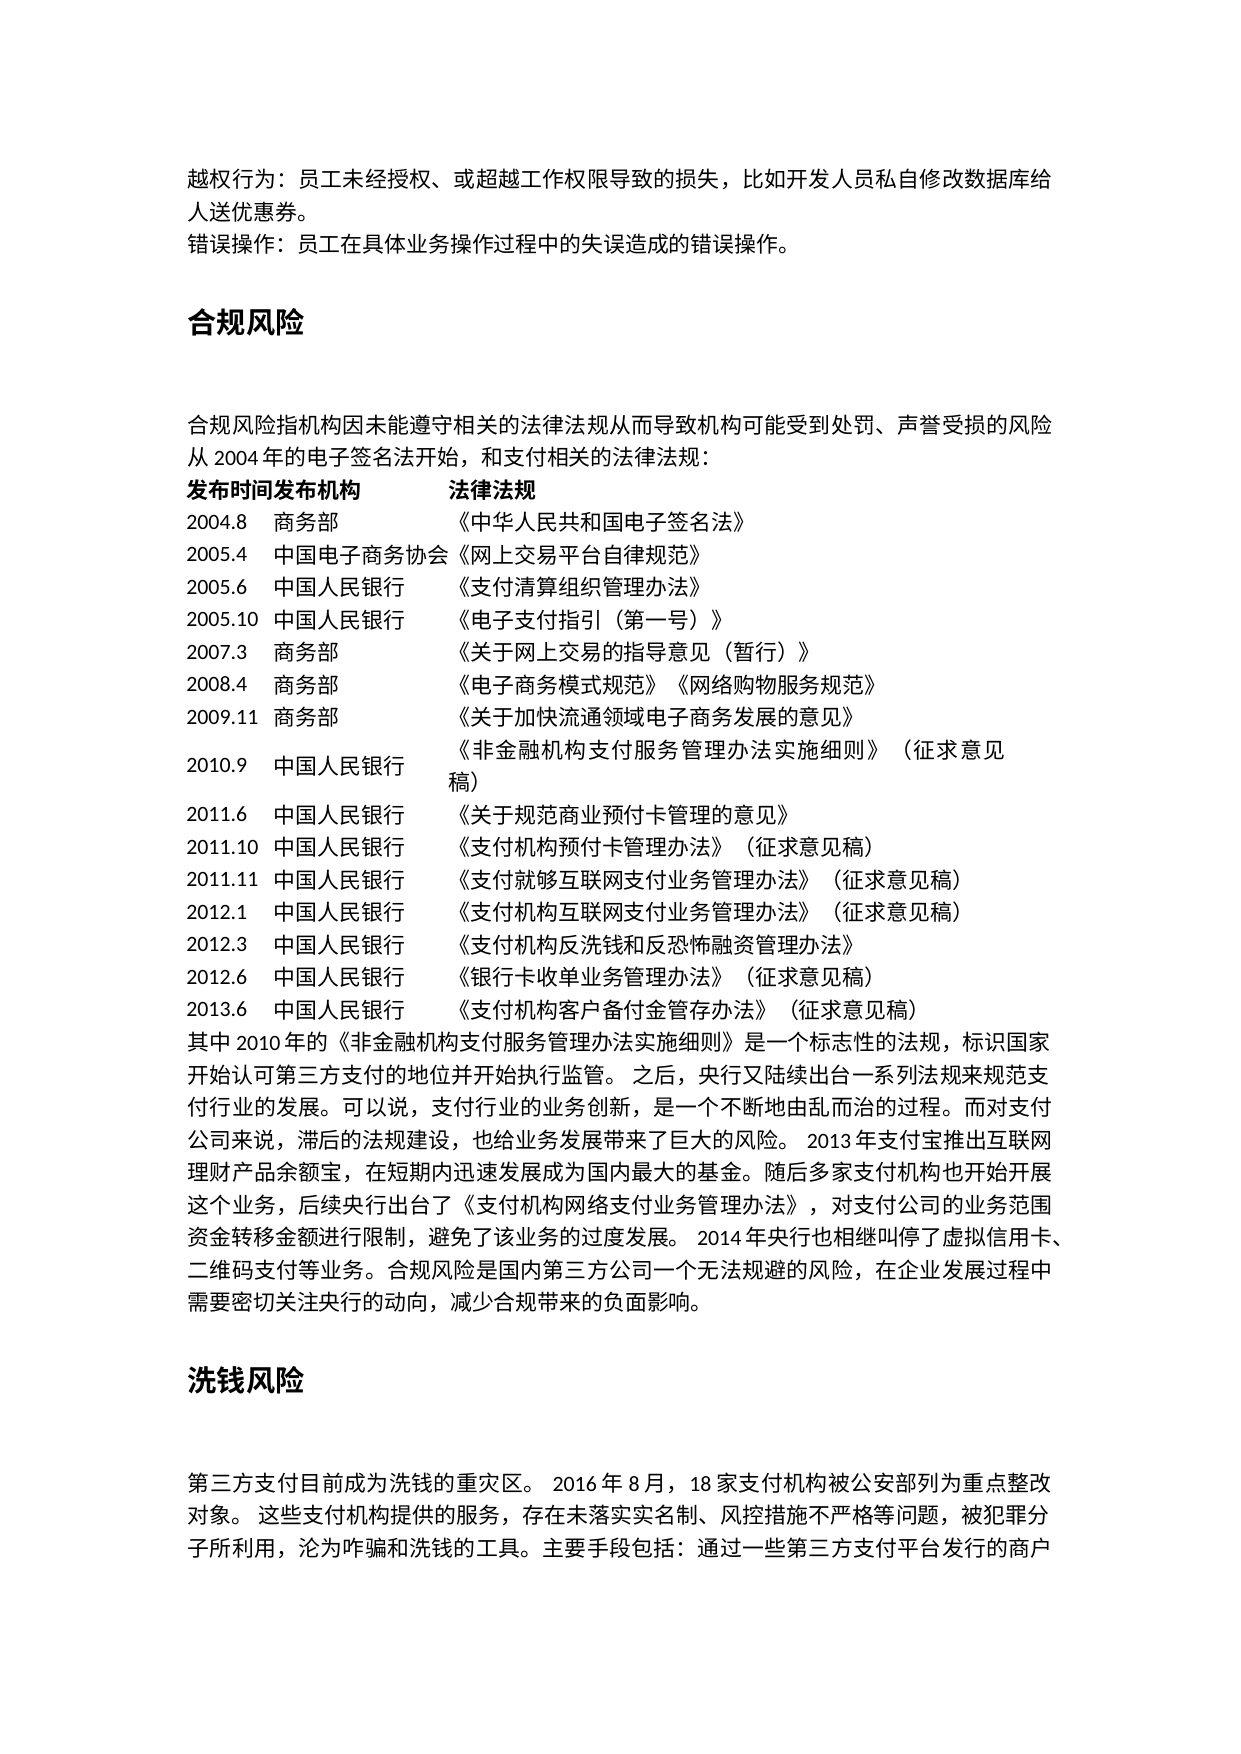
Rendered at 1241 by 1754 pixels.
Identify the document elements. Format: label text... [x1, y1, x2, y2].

table_cell 《关于网上交易的指导意见（暂行）》 [449, 635, 1007, 667]
table_cell 2005.10 [186, 603, 274, 635]
text 错误操作：员工在具体业务操作过程中的失误造成的错误操作。 [187, 227, 1053, 259]
table_cell 中国人民银行 [274, 993, 449, 1025]
table_cell 2008.4 [186, 668, 274, 700]
table_cell 中国人民银行 [274, 928, 449, 960]
table_header 法律法规 [449, 473, 1007, 505]
table_cell 2012.1 [186, 895, 274, 927]
table_cell 《电子支付指引（第一号）》 [449, 603, 1007, 635]
table_cell 中国人民银行 [274, 603, 449, 635]
table_cell 商务部 [274, 505, 449, 537]
table_cell 《支付机构互联网支付业务管理办法》（征求意见稿） [449, 895, 1007, 927]
table_cell 2009.11 [186, 700, 274, 732]
table_header 发布时间 [186, 473, 274, 505]
table_cell 中国人民银行 [274, 863, 449, 895]
table_cell 《网上交易平台自律规范》 [449, 538, 1007, 570]
table_cell 中国电子商务协会 [274, 538, 449, 570]
table_cell 2004.8 [186, 505, 274, 537]
table_cell 《关于规范商业预付卡管理的意见》 [449, 798, 1007, 830]
table_cell 2012.3 [186, 928, 274, 960]
table_cell 商务部 [274, 668, 449, 700]
table_cell 《支付机构客户备付金管存办法》（征求意见稿） [449, 993, 1007, 1025]
table_cell 《支付就够互联网支付业务管理办法》（征求意见稿） [449, 863, 1007, 895]
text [187, 1466, 1053, 1563]
table_cell 2011.10 [186, 830, 274, 862]
text 越权行为：员工未经授权、或超越工作权限导致的损失，比如开发人员私自修改数据库给人送优惠券。 [187, 162, 1053, 227]
subtitle 合规风险 [187, 289, 1053, 354]
table_cell 《中华人民共和国电子签名法》 [449, 505, 1007, 537]
text 合规风险指机构因未能遵守相关的法律法规从而导致机构可能受到处罚、声誉受损的风险。从2004年的电子签名法开始，和支付相关的法律法规： [187, 407, 1053, 472]
table_cell 《支付机构反洗钱和反恐怖融资管理办法》 [449, 928, 1007, 960]
table_cell 中国人民银行 [274, 830, 449, 862]
table_cell 《电子商务模式规范》《网络购物服务规范》 [449, 668, 1007, 700]
table_cell 商务部 [274, 635, 449, 667]
subtitle 洗钱风险 [187, 1347, 1053, 1412]
table_cell 中国人民银行 [274, 960, 449, 992]
table_cell 2011.11 [186, 863, 274, 895]
table_cell 2011.6 [186, 798, 274, 830]
text 其中2010年的《非金融机构支付服务管理办法实施细则》是一个标志性的法规，标识国家开始认可第三方支付的地位并开始执行监管。 之后，央行又陆续出台一系列法规来规范支付行业的发展。可以说，支付行业的业务创新，是一个不断地由乱而治的过程。而对支付公司来说，滞后的法规建设，也给业务发展带来了巨大的风险。 2013年支付宝推出互联网理财产品余额宝，在短期内迅速发展成为国内最大的基金。随后多家支付机构也开始开展这个业务，后续央行出台了《支付机构网络支付业务管理办法》，对支付公司的业务范围、资金转移金额进行限制，避免了该业务的过度发展。 2014年央行也相继叫停了虚拟信用卡、二维码支付等业务。合规风险是国内第三方公司一个无法规避的风险，在企业发展过程中，需要密切关注央行的动向，减少合规带来的负面影响。 [187, 1025, 1053, 1317]
table_cell 中国人民银行 [274, 570, 449, 602]
table_cell 2005.4 [186, 538, 274, 570]
table_cell 2010.9 [186, 733, 274, 797]
table_cell 2007.3 [186, 635, 274, 667]
table_cell 中国人民银行 [274, 895, 449, 927]
table_cell 《非金融机构支付服务管理办法实施细则》（征求意见稿） [449, 733, 1007, 797]
table_cell 2012.6 [186, 960, 274, 992]
table_cell 《银行卡收单业务管理办法》（征求意见稿） [449, 960, 1007, 992]
table_cell 《支付机构预付卡管理办法》（征求意见稿） [449, 830, 1007, 862]
table_cell 中国人民银行 [274, 733, 449, 797]
table_cell 中国人民银行 [274, 798, 449, 830]
table_cell 《关于加快流通领域电子商务发展的意见》 [449, 700, 1007, 732]
table_cell 《支付清算组织管理办法》 [449, 570, 1007, 602]
table_header 发布机构 [274, 473, 449, 505]
table_cell 商务部 [274, 700, 449, 732]
table_cell 2005.6 [186, 570, 274, 602]
table_cell 2013.6 [186, 993, 274, 1025]
